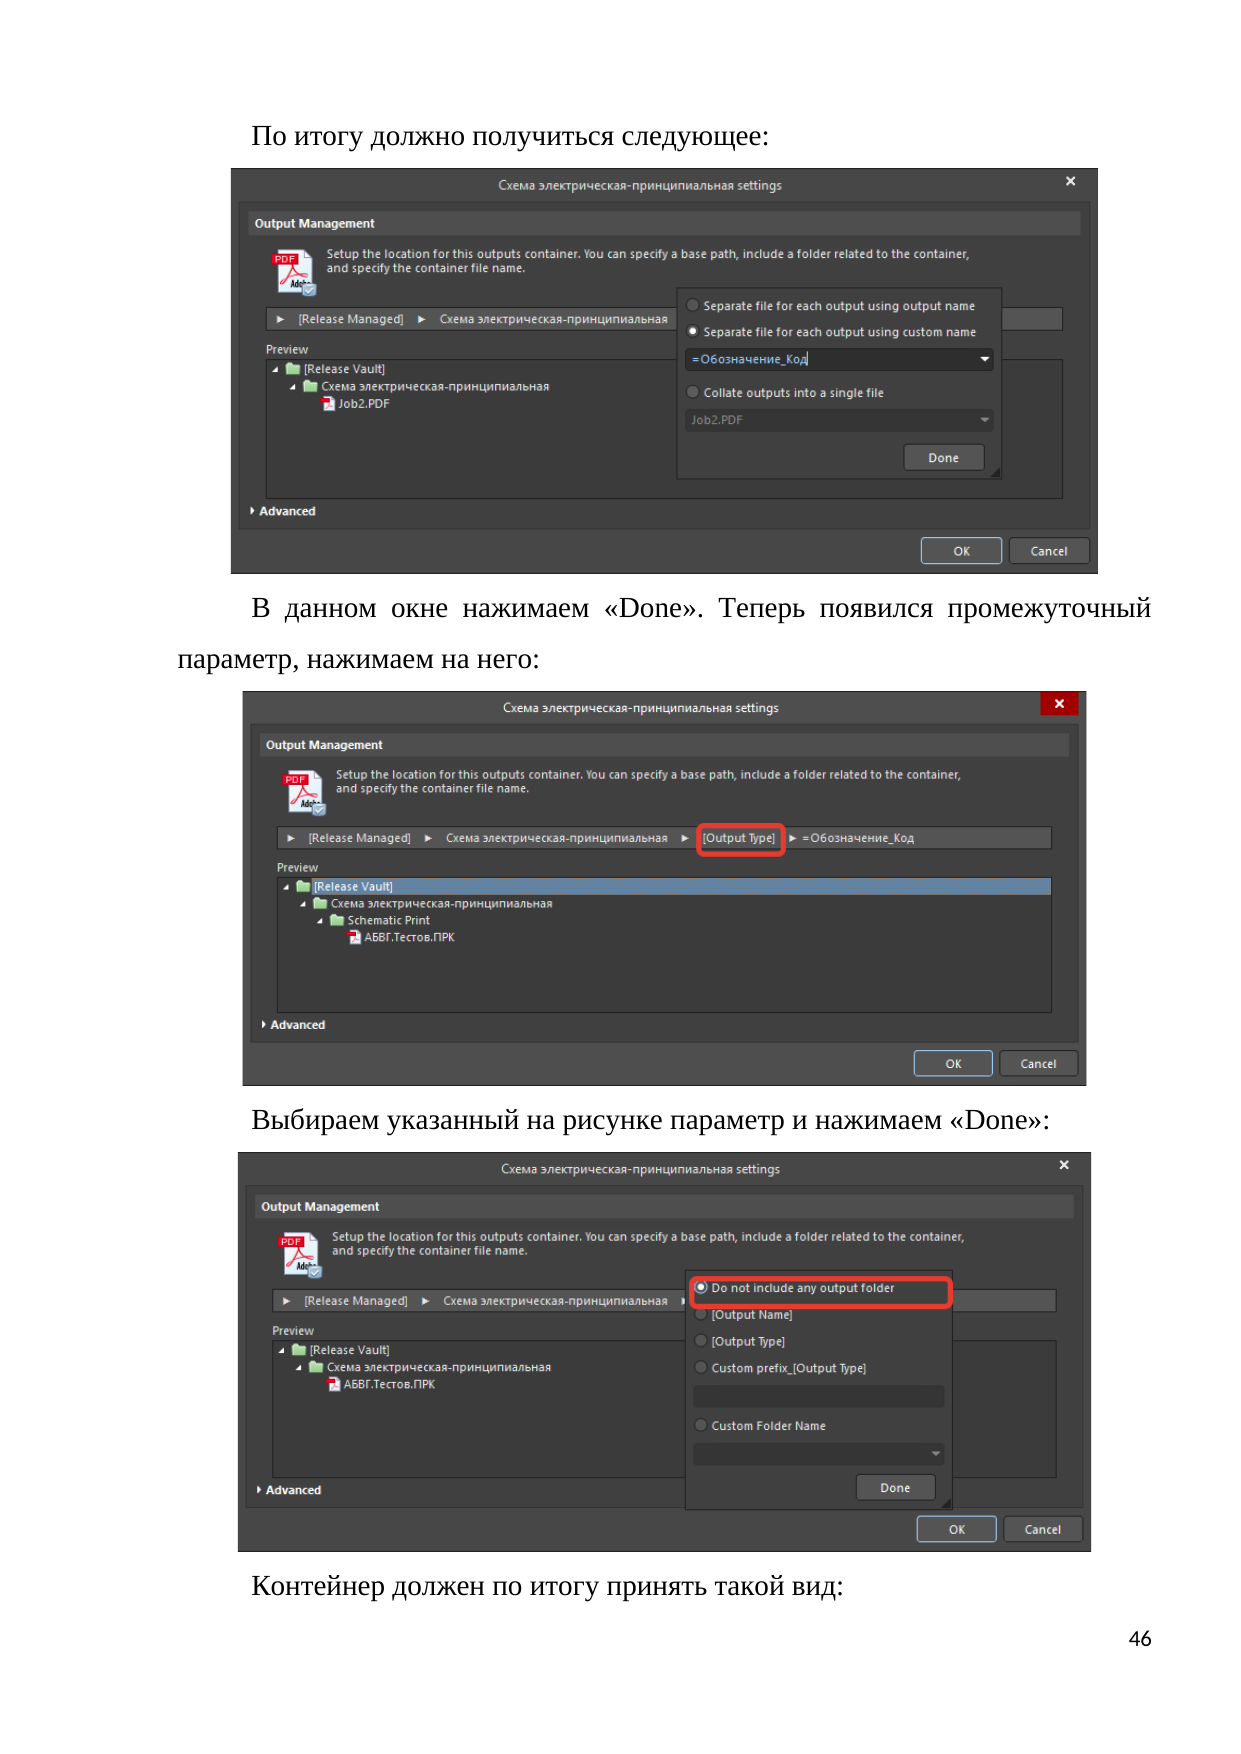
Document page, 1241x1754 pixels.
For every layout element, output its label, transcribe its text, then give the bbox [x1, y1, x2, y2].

picture [237, 1152, 1092, 1552]
text Выбираем указанный на рисунке параметр и нажимаем «Done»: [177, 1102, 1152, 1136]
text Контейнер должен по итогу принять такой вид: [177, 1568, 1152, 1602]
picture [230, 168, 1098, 574]
text В данном окне нажимаем «Done». Теперь появился промежуточный параметр, нажимаем на него: [177, 591, 1152, 674]
text По итогу должно получиться следующее: [177, 118, 1152, 152]
picture [242, 691, 1087, 1086]
